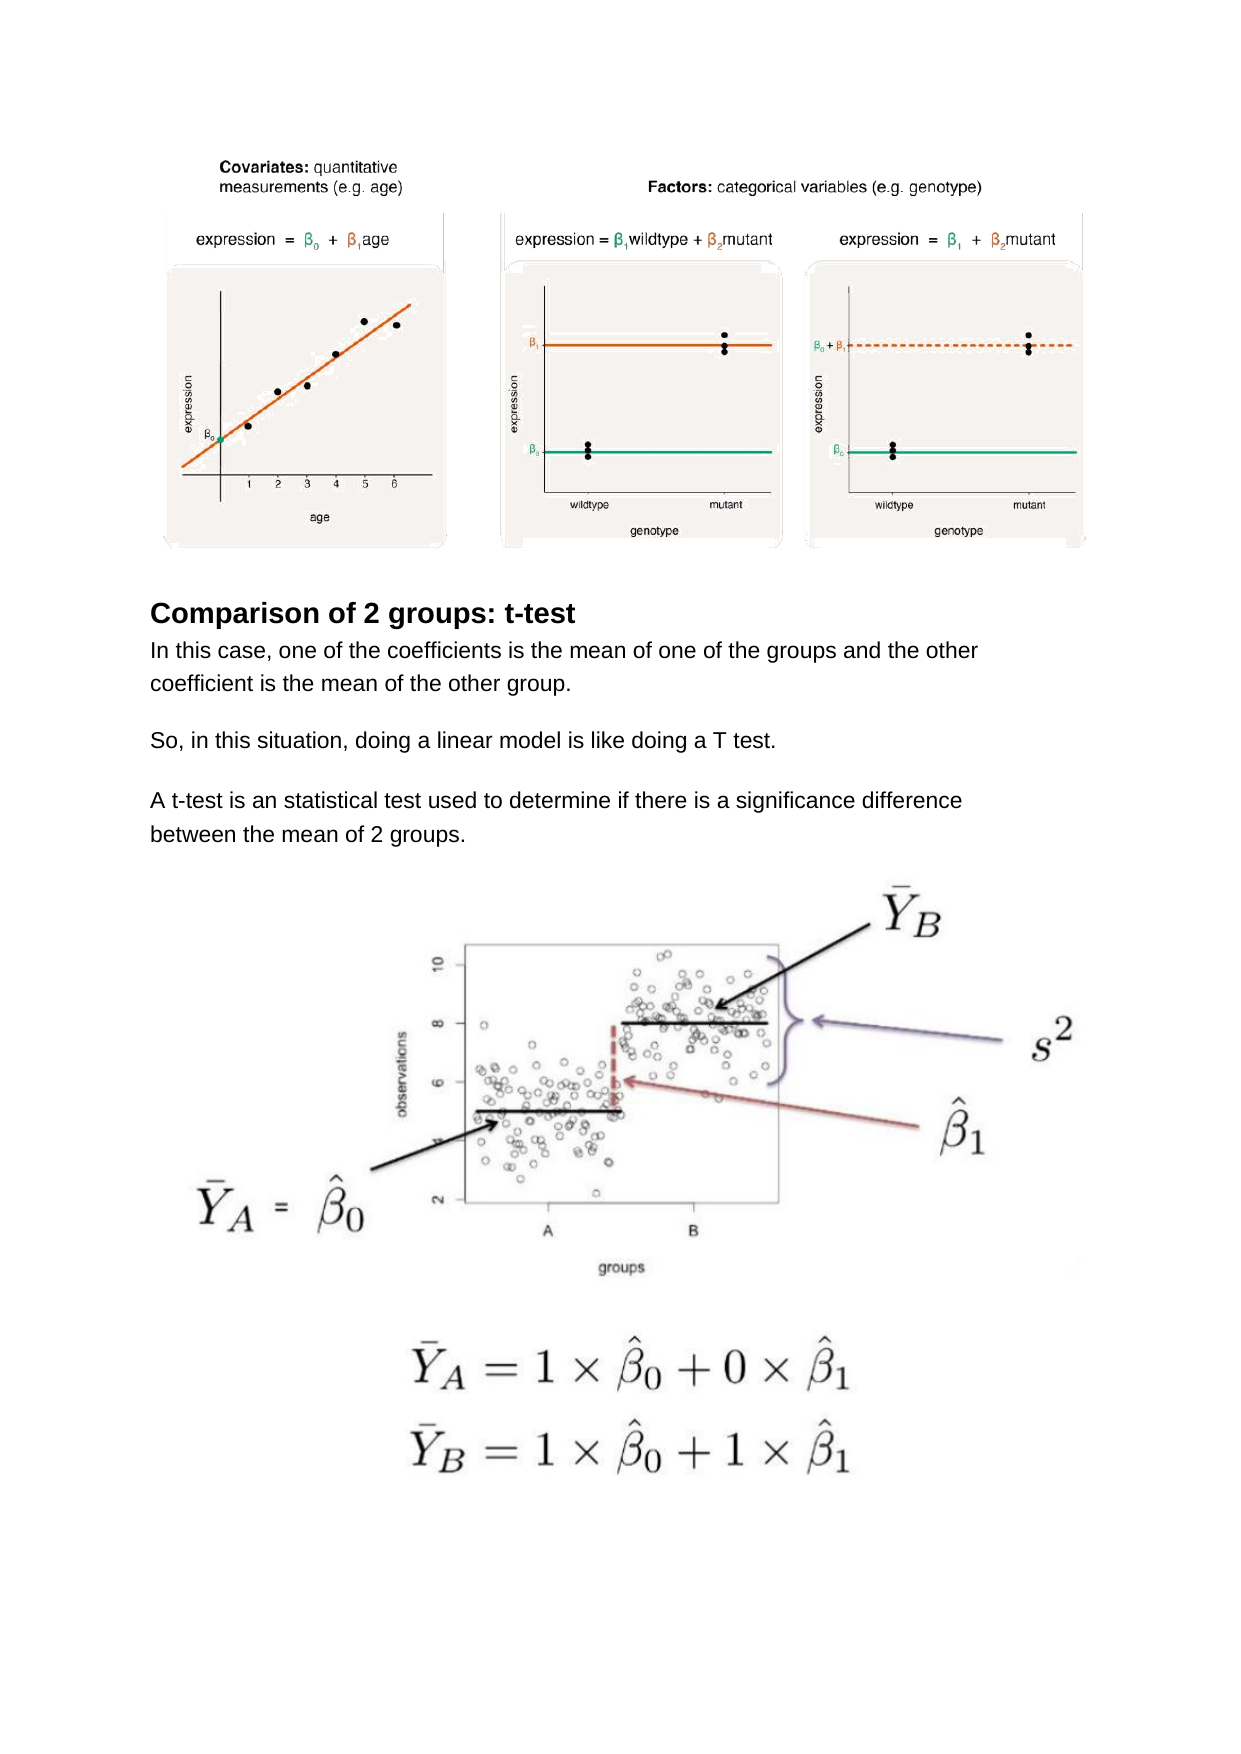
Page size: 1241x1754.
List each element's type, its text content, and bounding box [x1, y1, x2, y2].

text In this case, one of the coefficients is the mean of one of the groups and the other coefficient is the mean of the other group. [150, 637, 1085, 696]
text Comparison of 2 groups: t-test [150, 596, 1090, 630]
text A t-test is an statistical test used to determine if there is a significance difference between the mean of 2 groups. [150, 787, 1054, 847]
picture [152, 851, 1093, 1503]
picture [152, 153, 1093, 560]
text So, in this situation, doing a linear model is like doing a T test. [150, 727, 1090, 753]
